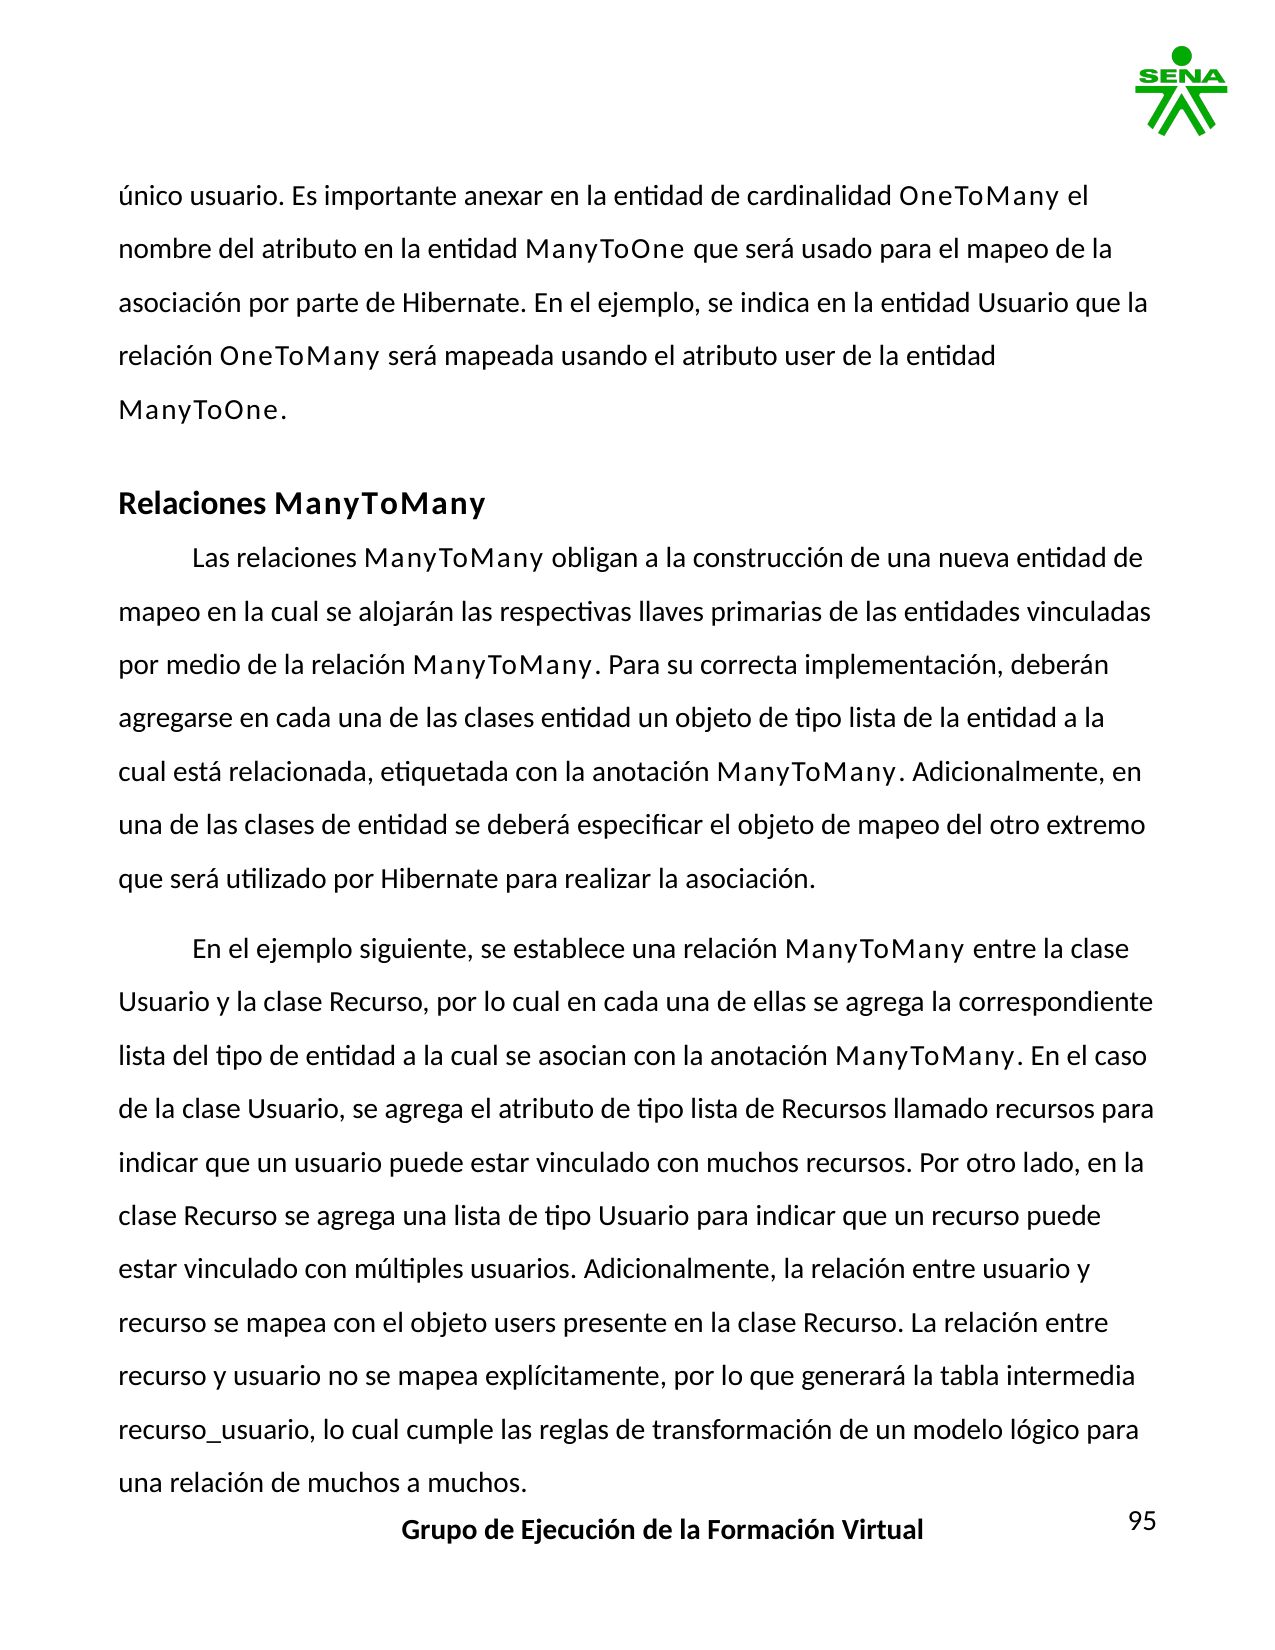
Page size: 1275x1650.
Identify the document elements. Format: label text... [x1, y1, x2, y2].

text Las relaciones ManyToMany obligan a la construcción de una nueva entidad de mapeo en la cual se alojarán las respectivas llaves primarias de las entidades vinculadas por medio de la relación ManyToMany. Para su correcta implementación, deberán agregarse en cada una de las clases entidad un objeto de tipo lista de la entidad a la cual está relacionada, etiquetada con la anotación ManyToMany. Adicionalmente, en una de las clases de entidad se deberá especificar el objeto de mapeo del otro extremo que será utilizado por Hibernate para realizar la asociación. [118, 539, 1157, 896]
picture [1135, 46, 1228, 136]
subtitle Relaciones ManyToMany [118, 482, 1157, 523]
text En el ejemplo siguiente, se establece una relación ManyToMany entre la clase Usuario y la clase Recurso, por lo cual en cada una de ellas se agrega la correspondiente lista del tipo de entidad a la cual se asocian con la anotación ManyToMany. En el caso de la clase Usuario, se agrega el atributo de tipo lista de Recursos llamado recursos para indicar que un usuario puede estar vinculado con muchos recursos. Por otro lado, en la clase Recurso se agrega una lista de tipo Usuario para indicar que un recurso puede estar vinculado con múltiples usuarios. Adicionalmente, la relación entre usuario y recurso se mapea con el objeto users presente en la clase Recurso. La relación entre recurso y usuario no se mapea explícitamente, por lo que generará la tabla intermedia recurso_usuario, lo cual cumple las reglas de transformación de un modelo lógico para una relación de muchos a muchos. [118, 930, 1157, 1500]
